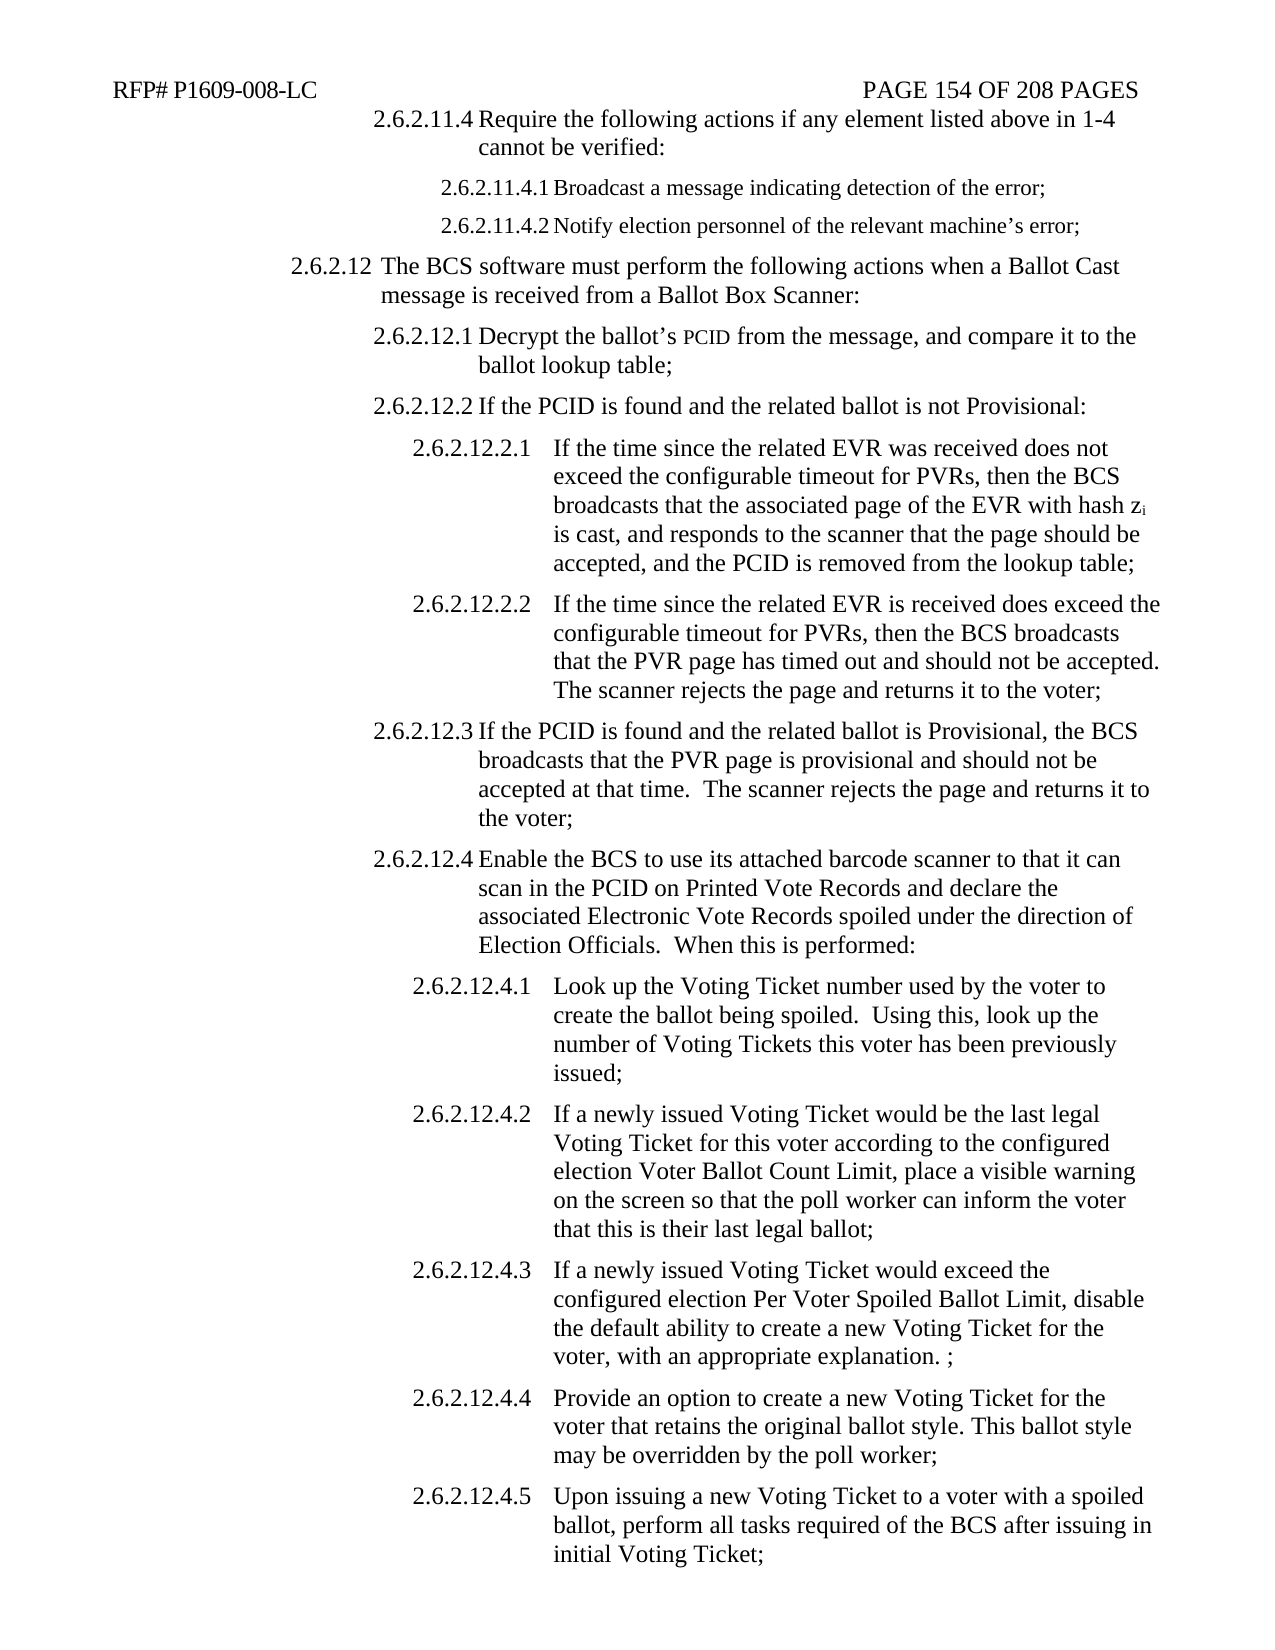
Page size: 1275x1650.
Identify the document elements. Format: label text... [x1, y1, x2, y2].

subtitle If the PCID is found and the related ballot is Provisional, the BCS broadcasts that the PVR page is provisional and should not be accepted at that time. The scanner rejects the page and returns it to the voter; [373, 716, 1162, 831]
subtitle Upon issuing a new Voting Ticket to a voter with a spoiled ballot, perform all tasks required of the BCS after issuing in initial Voting Ticket; [412, 1481, 1162, 1568]
subtitle Notify election personnel of the relevant machine’s error; [441, 213, 1162, 239]
subtitle Broadcast a message indicating detection of the error; [441, 174, 1162, 200]
subtitle Require the following actions if any element listed above in 1-4 cannot be verified: [373, 104, 1162, 161]
subtitle Decrypt the ballot’s PCID from the message, and compare it to the ballot lookup table; [373, 321, 1162, 379]
subtitle Provide an option to create a new Voting Ticket for the voter that retains the original ballot style. This ballot style may be overridden by the poll worker; [412, 1383, 1162, 1469]
subtitle Enable the BCS to use its attached barcode scanner to that it can scan in the PCID on Printed Vote Records and declare the associated Electronic Vote Records spoiled under the direction of Election Officials. When this is performed: [373, 844, 1162, 959]
subtitle The BCS software must perform the following actions when a Ballot Cast message is received from a Ballot Box Scanner: [291, 251, 1162, 309]
subtitle If the time since the related EVR was received does not exceed the configurable timeout for PVRs, then the BCS broadcasts that the associated page of the EVR with hash zi is cast, and responds to the scanner that the page should be accepted, and the PCID is removed from the lookup table; [412, 433, 1162, 576]
subtitle If a newly issued Voting Ticket would exceed the configured election Per Voter Spoiled Ballot Limit, disable the default ability to create a new Voting Ticket for the voter, with an appropriate explanation. ; [412, 1255, 1162, 1370]
subtitle Look up the Voting Ticket number used by the voter to create the ballot being spoiled. Using this, look up the number of Voting Tickets this voter has been previously issued; [412, 971, 1162, 1086]
subtitle If a newly issued Voting Ticket would be the last legal Voting Ticket for this voter according to the configured election Voter Ballot Count Limit, place a visible warning on the screen so that the poll worker can inform the voter that this is their last legal ballot; [412, 1099, 1162, 1243]
subtitle If the time since the related EVR is received does exceed the configurable timeout for PVRs, then the BCS broadcasts that the PVR page has timed out and should not be accepted. The scanner rejects the page and returns it to the voter; [412, 589, 1162, 704]
subtitle If the PCID is found and the related ballot is not Provisional: [373, 391, 1162, 420]
